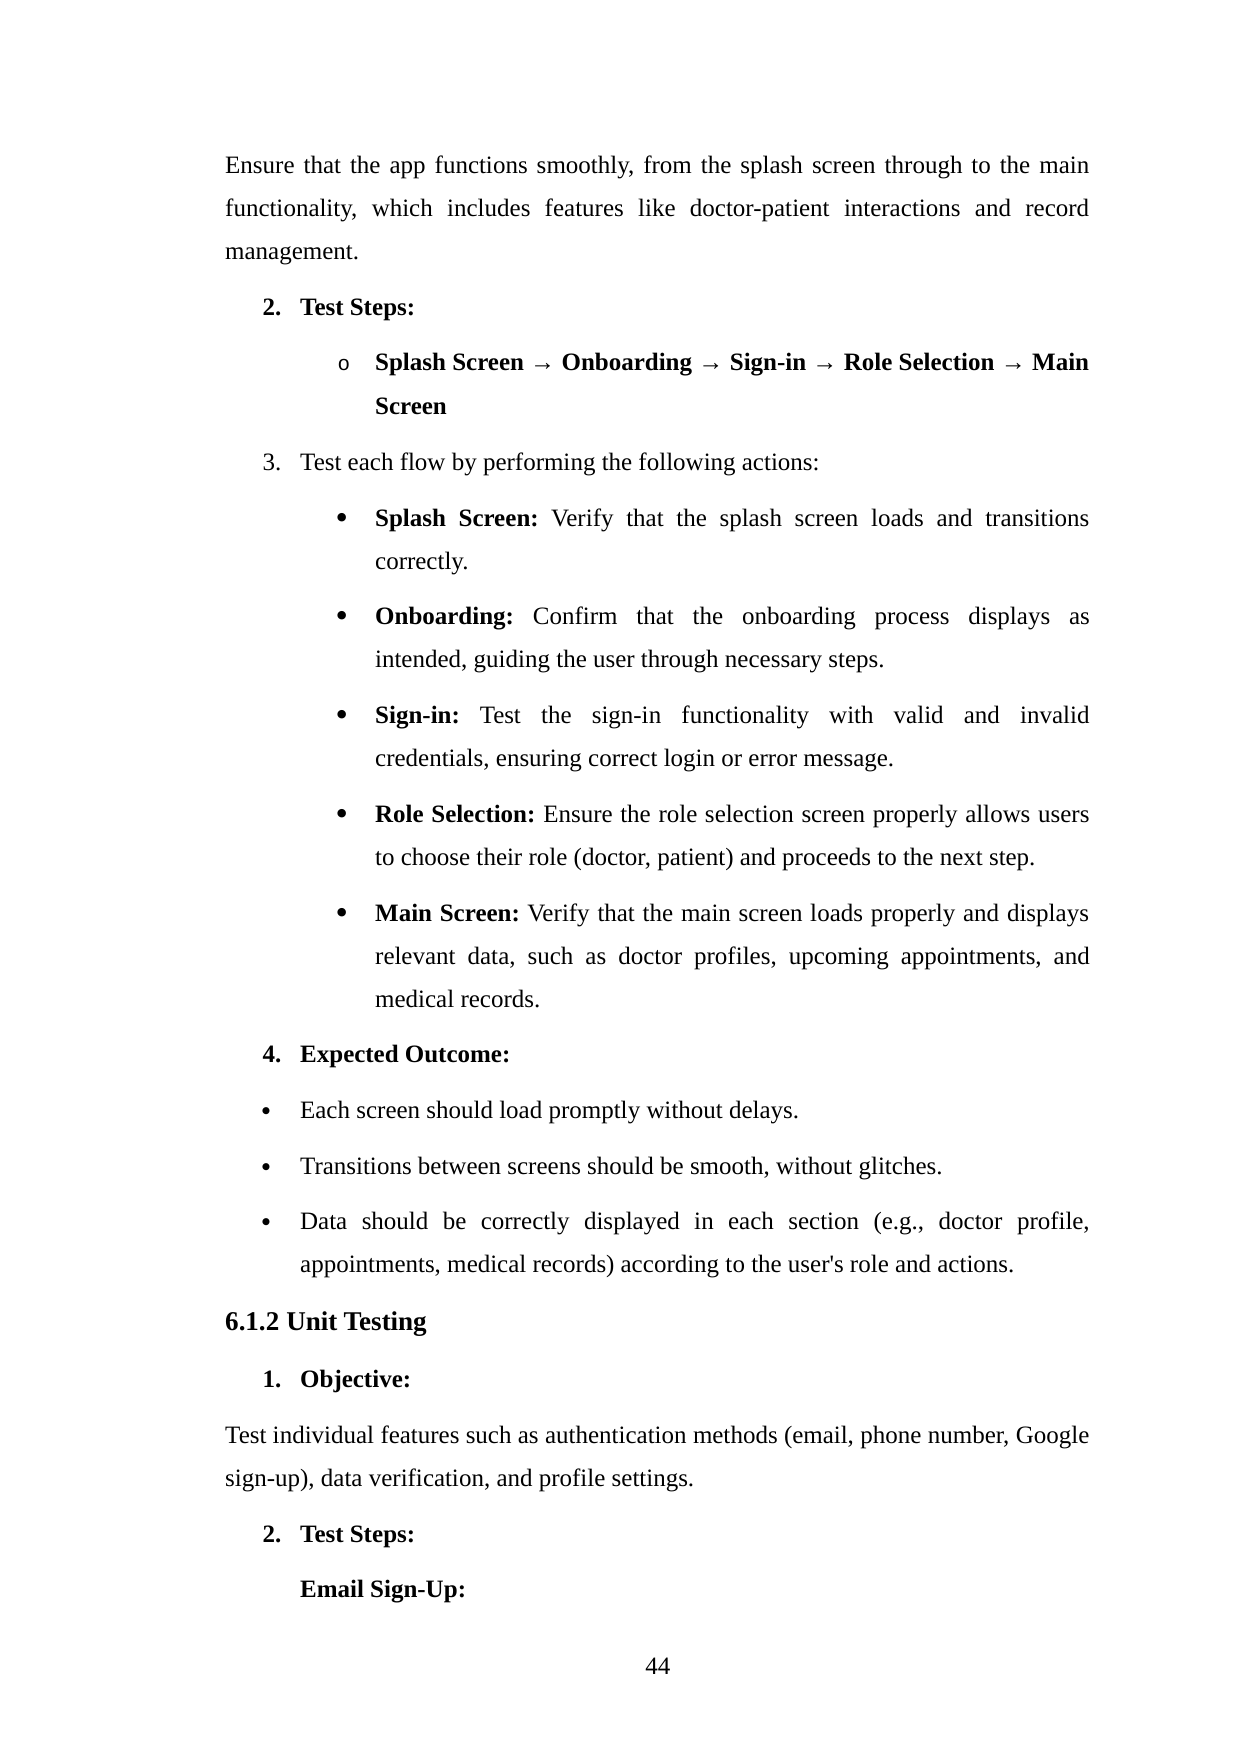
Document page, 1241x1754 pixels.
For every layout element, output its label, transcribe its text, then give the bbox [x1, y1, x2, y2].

list Data should be correctly displayed in each section (e.g., doctor profile, appointments, medical records) according to the user's role and actions. [262, 1206, 1090, 1278]
list Onboarding: Confirm that the onboarding process displays as intended, guiding the user through necessary steps. [337, 601, 1090, 673]
text Ensure that the app functions smoothly, from the splash screen through to the main functionality, which includes features like doctor-patient interactions and record management. [225, 150, 1090, 265]
list Test each flow by performing the following actions: [262, 447, 1090, 476]
list Transitions between screens should be smooth, without glitches. [262, 1151, 1090, 1179]
list Role Selection: Ensure the role selection screen properly allows users to choose their role (doctor, patient) and proceeds to the next step. [337, 799, 1090, 871]
list Test Steps: [262, 292, 1090, 321]
list Test Steps: [262, 1519, 1090, 1547]
list Sign-in: Test the sign-in functionality with valid and invalid credentials, ensuring correct login or error message. [337, 700, 1090, 772]
list Main Screen: Verify that the main screen loads properly and displays relevant data, such as doctor profiles, upcoming appointments, and medical records. [337, 898, 1090, 1013]
list Splash Screen: Verify that the splash screen loads and transitions correctly. [337, 503, 1090, 574]
list Each screen should load promptly without delays. [262, 1095, 1090, 1124]
list Splash Screen → Onboarding → Sign-in → Role Selection → Main Screen [337, 347, 1090, 420]
list Expected Outcome: [262, 1039, 1090, 1068]
text Email Sign-Up: [300, 1574, 1090, 1603]
subtitle Unit Testing [225, 1305, 1090, 1336]
list Objective: [262, 1364, 1090, 1393]
text Test individual features such as authentication methods (email, phone number, Google sign-up), data verification, and profile settings. [225, 1420, 1090, 1492]
